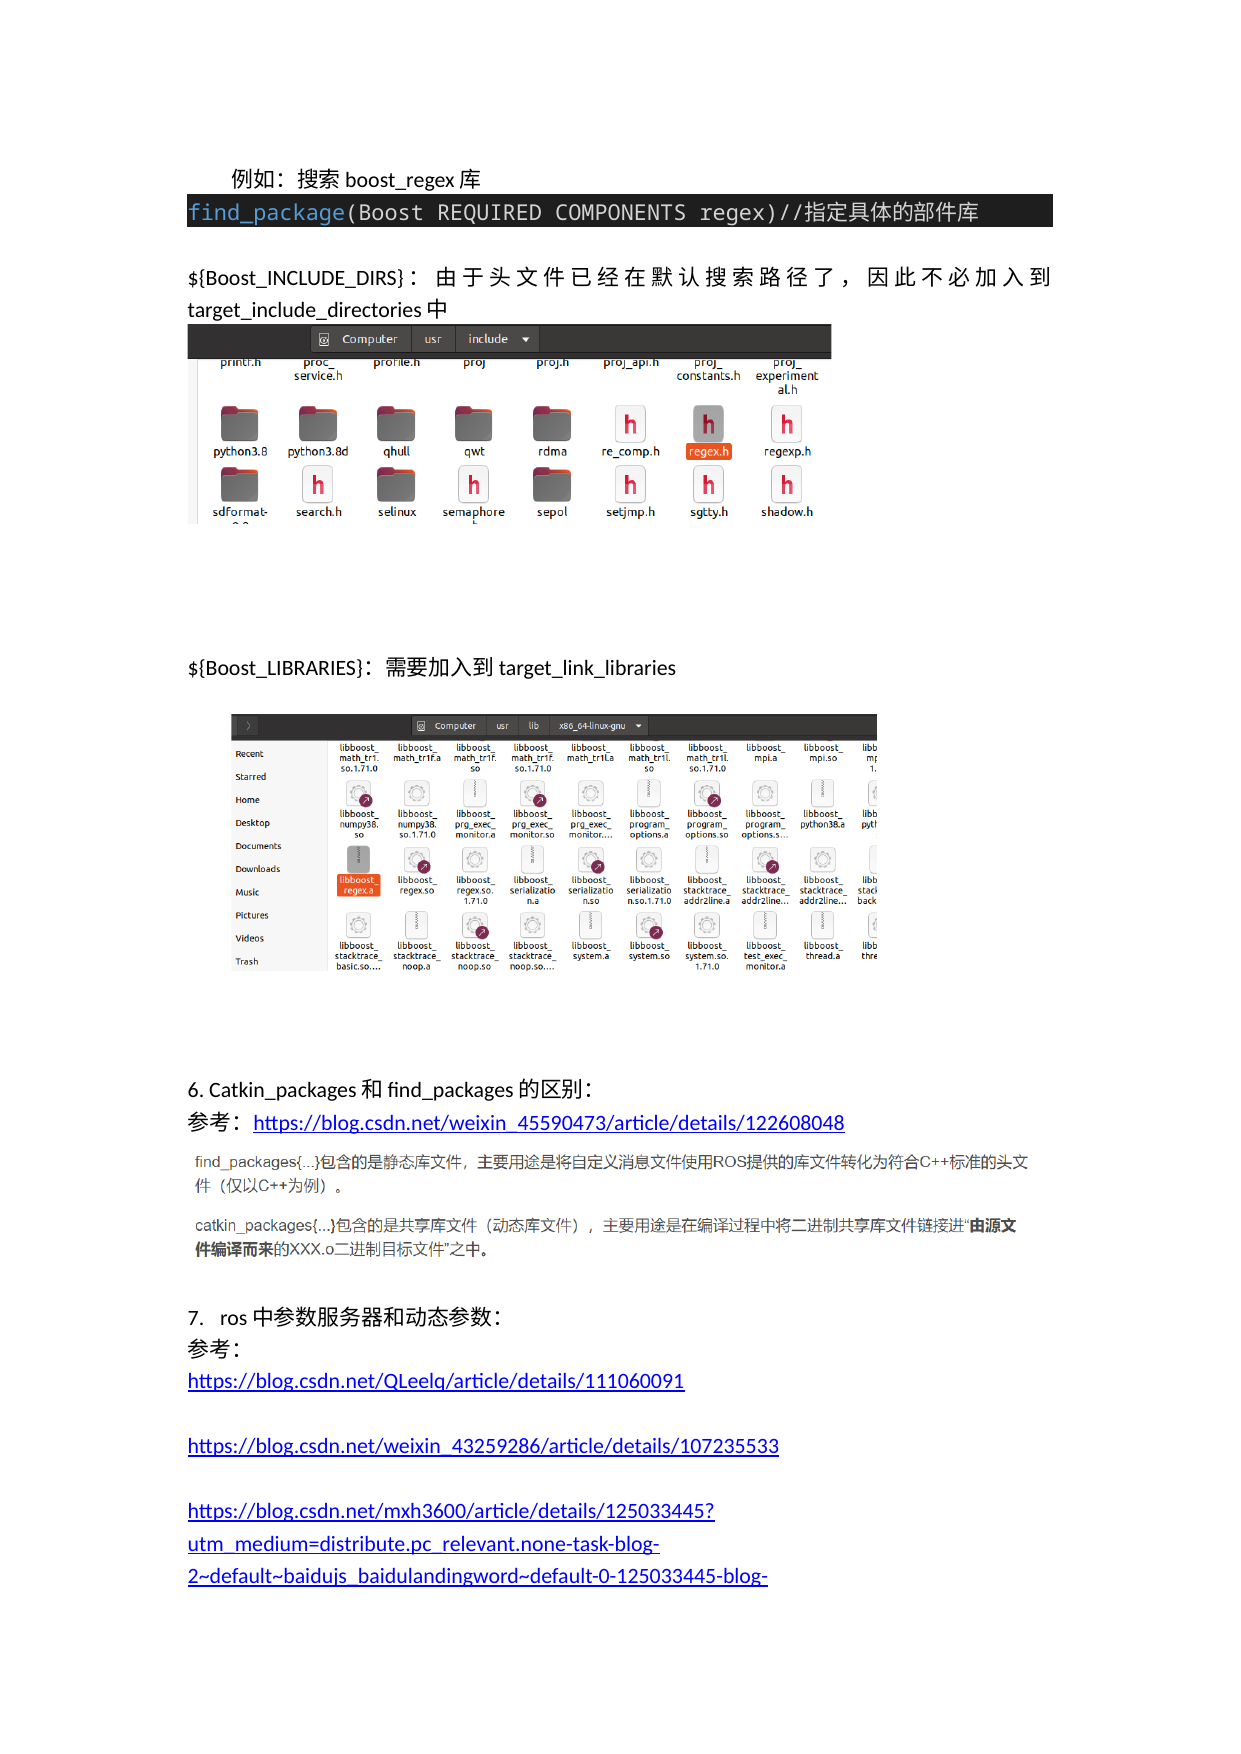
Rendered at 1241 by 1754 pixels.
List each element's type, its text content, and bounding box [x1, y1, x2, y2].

text 6. Catkin_packages和find_packages的区别： [187, 1072, 1053, 1104]
list 参考： [187, 1332, 1053, 1364]
picture [187, 1137, 1053, 1270]
list ros中参数服务器和动态参数： [187, 1299, 1053, 1332]
picture [187, 324, 832, 524]
text ${Boost_LIBRARIES}：需要加入到target_link_libraries [187, 649, 1053, 682]
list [187, 1494, 1053, 1592]
picture [231, 714, 877, 971]
list https://blog.csdn.net/QLeelq/article/details/111060091 [187, 1364, 1053, 1397]
text 例如：搜索boost_regex库 [187, 162, 1053, 194]
list https://blog.csdn.net/weixin_43259286/article/details/107235533 [187, 1429, 1053, 1462]
text 参考：https://blog.csdn.net/weixin_45590473/article/details/122608048 [187, 1104, 1053, 1137]
text find_package(Boost REQUIRED COMPONENTS regex)//指定具体的部件库 [187, 194, 1053, 227]
text ${Boost_INCLUDE_DIRS}：由于头文件已经在默认搜索路径了，因此不必加入到target_include_directories中 [187, 259, 1053, 324]
